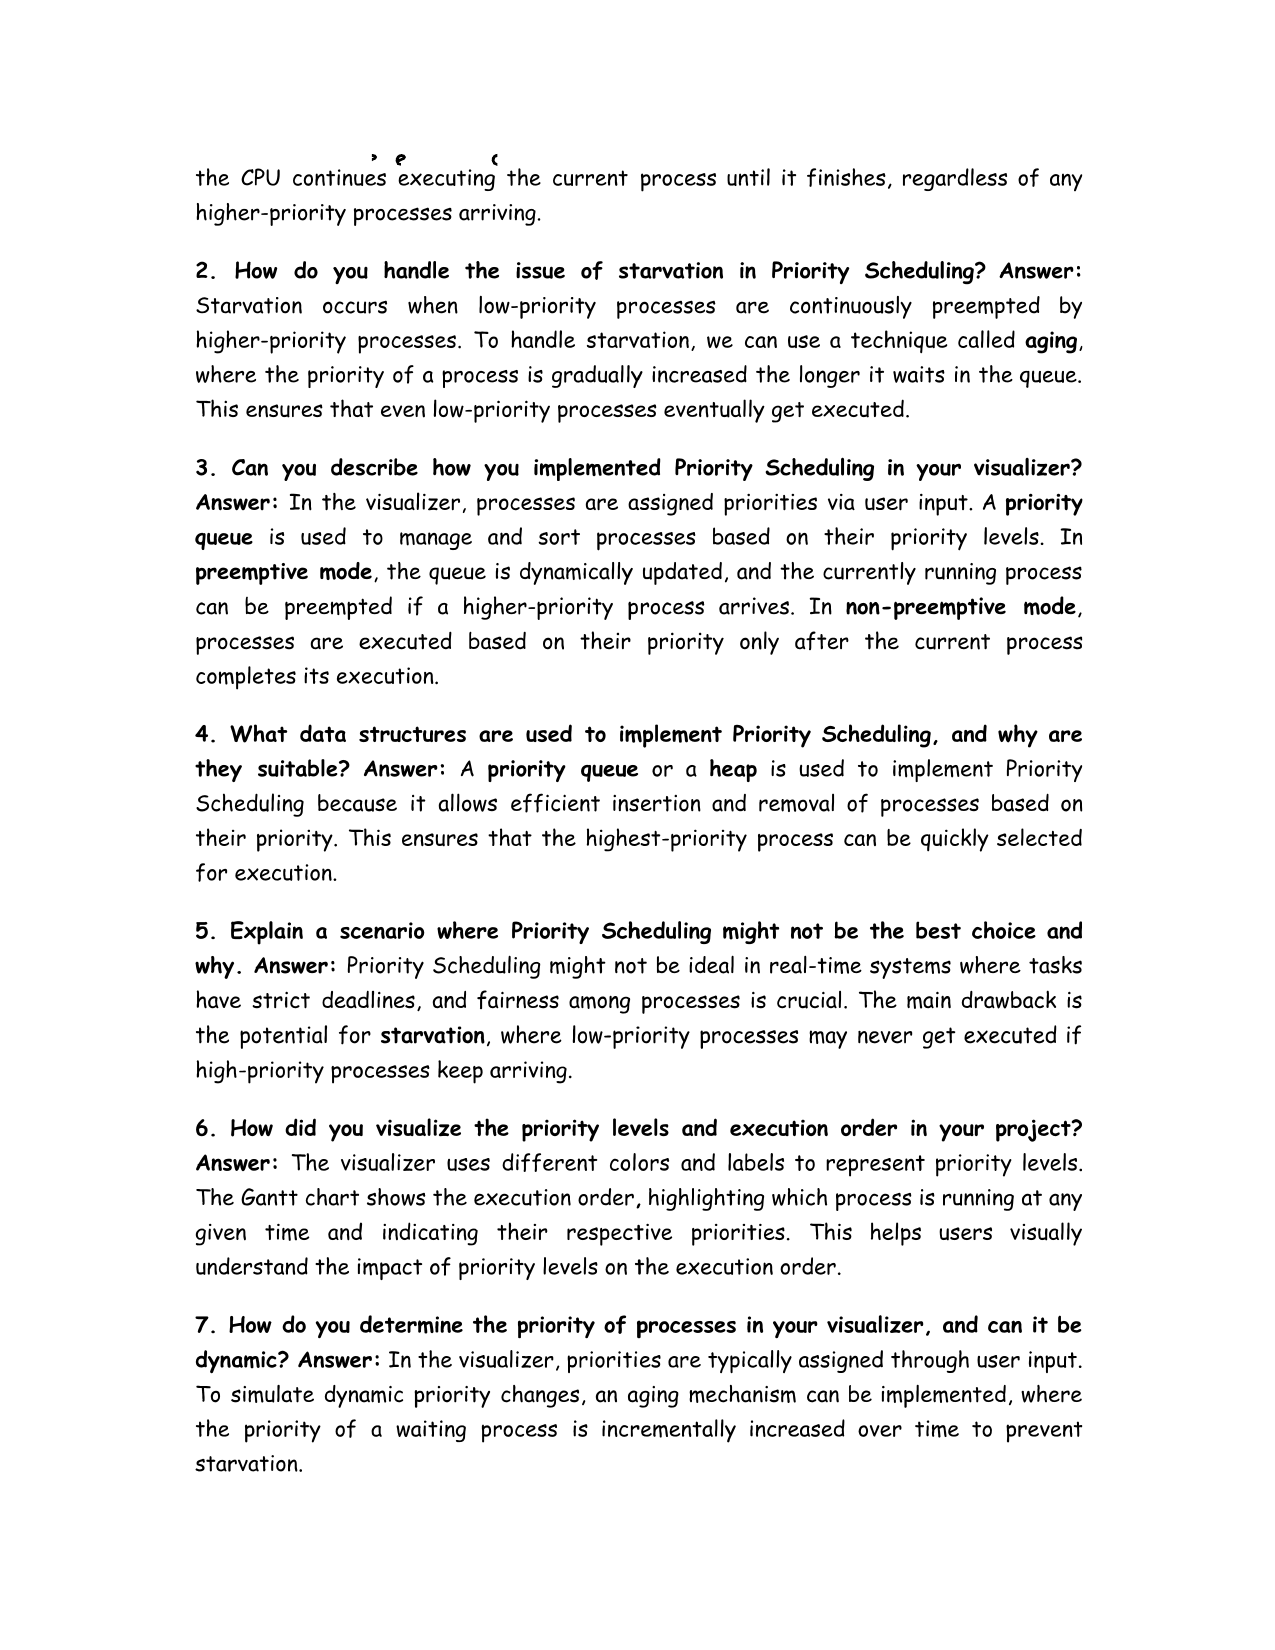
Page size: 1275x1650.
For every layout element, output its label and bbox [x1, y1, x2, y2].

picture [194, 167, 1083, 1472]
